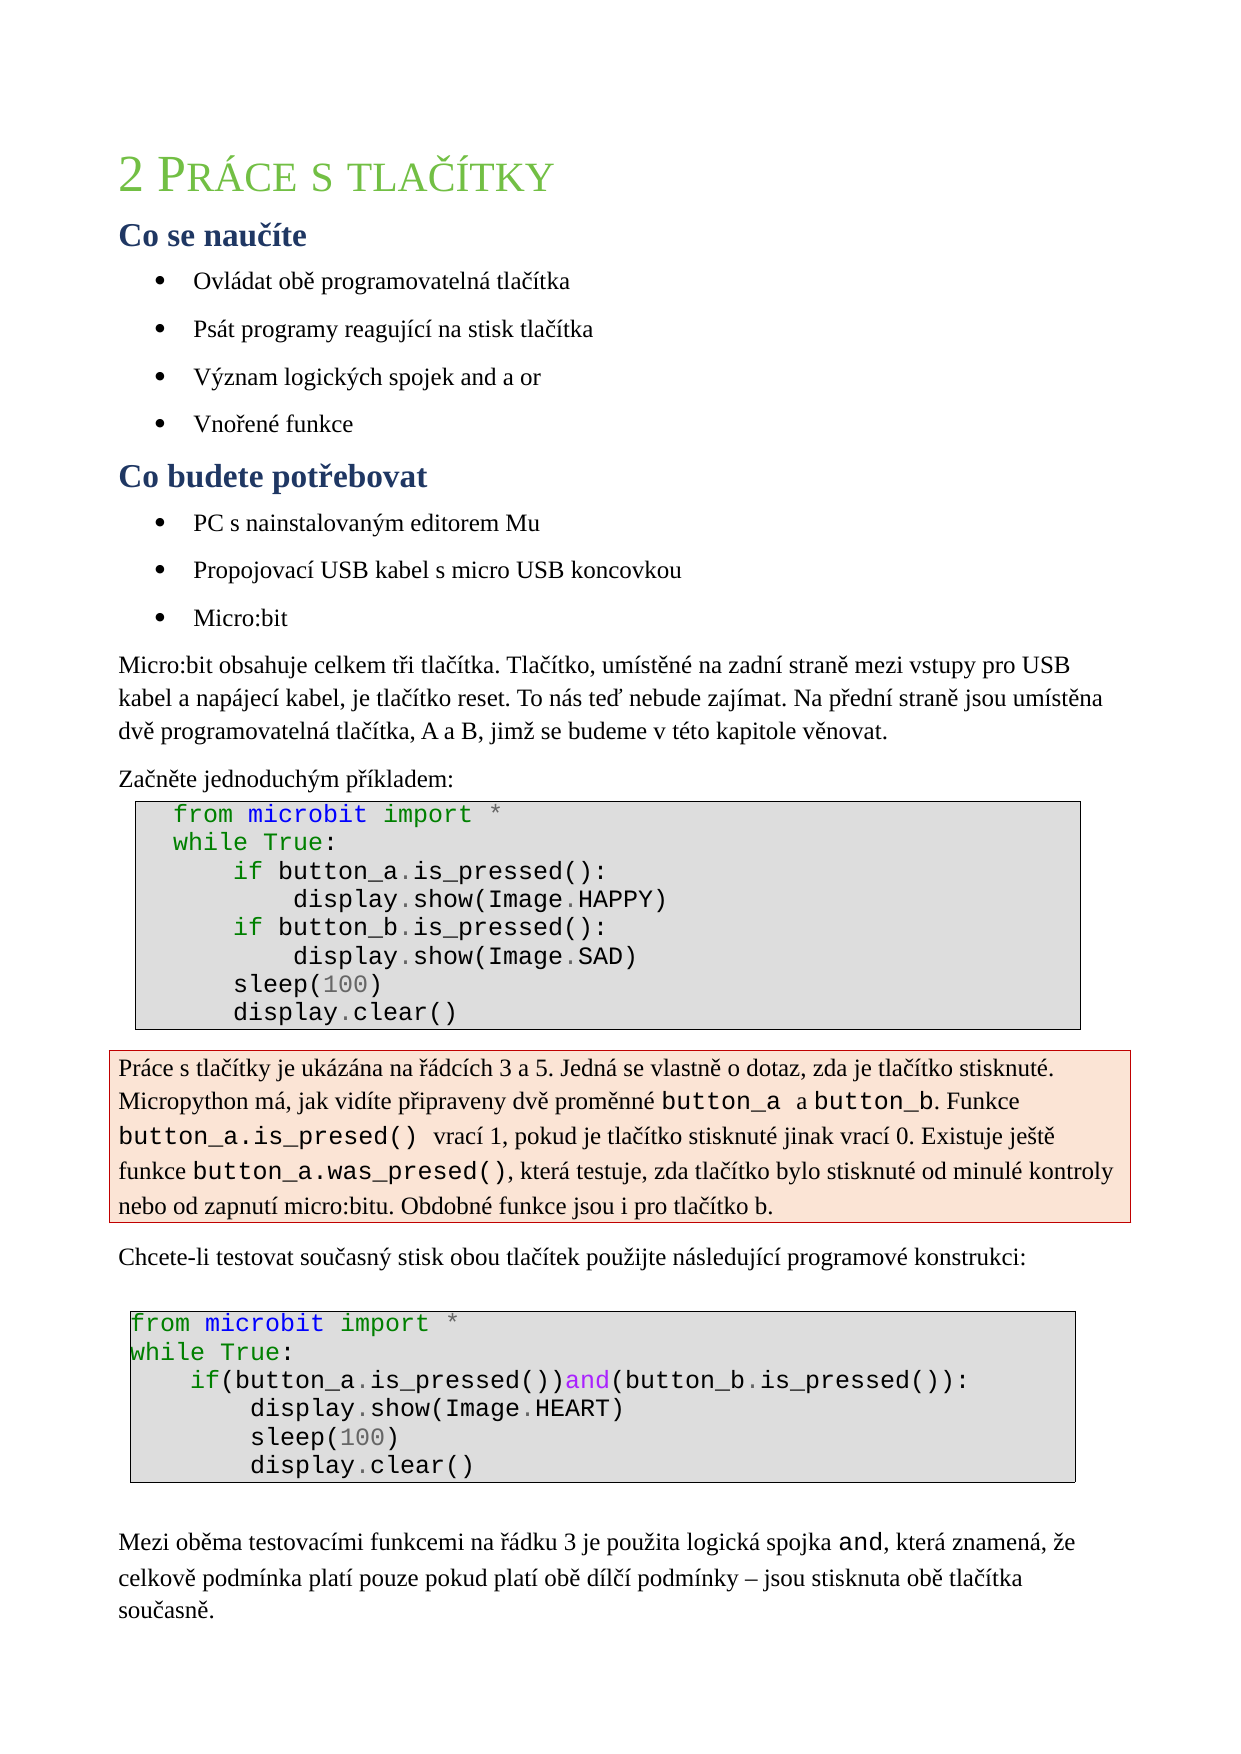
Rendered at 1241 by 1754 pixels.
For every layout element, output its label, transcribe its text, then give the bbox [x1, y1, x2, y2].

list PC s nainstalovaným editorem Mu [156, 508, 1122, 536]
list Ovládat obě programovatelná tlačítka [156, 266, 1122, 295]
text Chcete-li testovat současný stisk obou tlačítek použijte následující programové konstrukci: [118, 1242, 1122, 1271]
list Psát programy reagující na stisk tlačítka [156, 314, 1122, 343]
subtitle Co budete potřebovat [118, 457, 1122, 495]
subtitle Co se naučíte [118, 216, 1122, 254]
text Mezi oběma testovacími funkcemi na řádku 3 je použita logická spojka and, která znamená, že celkově podmínka platí pouze pokud platí obě dílčí podmínky – jsou stisknuta obě tlačítka současně. [118, 1527, 1122, 1624]
text Micro:bit obsahuje celkem tři tlačítka. Tlačítko, umístěné na zadní straně mezi vstupy pro USB kabel a napájecí kabel, je tlačítko reset. To nás teď nebude zajímat. Na přední straně jsou umístěna dvě programovatelná tlačítka, A a B, jimž se budeme v této kapitole věnovat. [118, 650, 1122, 745]
list Propojovací USB kabel s micro USB koncovkou [156, 555, 1122, 584]
text Začněte jednoduchým příkladem: [118, 764, 1122, 793]
list Vnořené funkce [156, 409, 1122, 438]
subtitle 2 Práce s tlačítky [118, 143, 1122, 203]
text Práce s tlačítky je ukázána na řádcích 3 a 5. Jedná se vlastně o dotaz, zda je tlačítko stisknuté. Micropython má, jak vidíte připraveny dvě proměnné button_a a button_b. Funkce button_a.is_presed() vrací 1, pokud je tlačítko stisknuté jinak vrací 0. Existuje ještě funkce button_a.was_presed(), která testuje, zda tlačítko bylo stisknuté od minulé kontroly nebo od zapnutí micro:bitu. Obdobné funkce jsou i pro tlačítko b. [110, 1051, 1130, 1222]
list Význam logických spojek and a or [156, 362, 1122, 390]
list Micro:bit [156, 603, 1122, 632]
